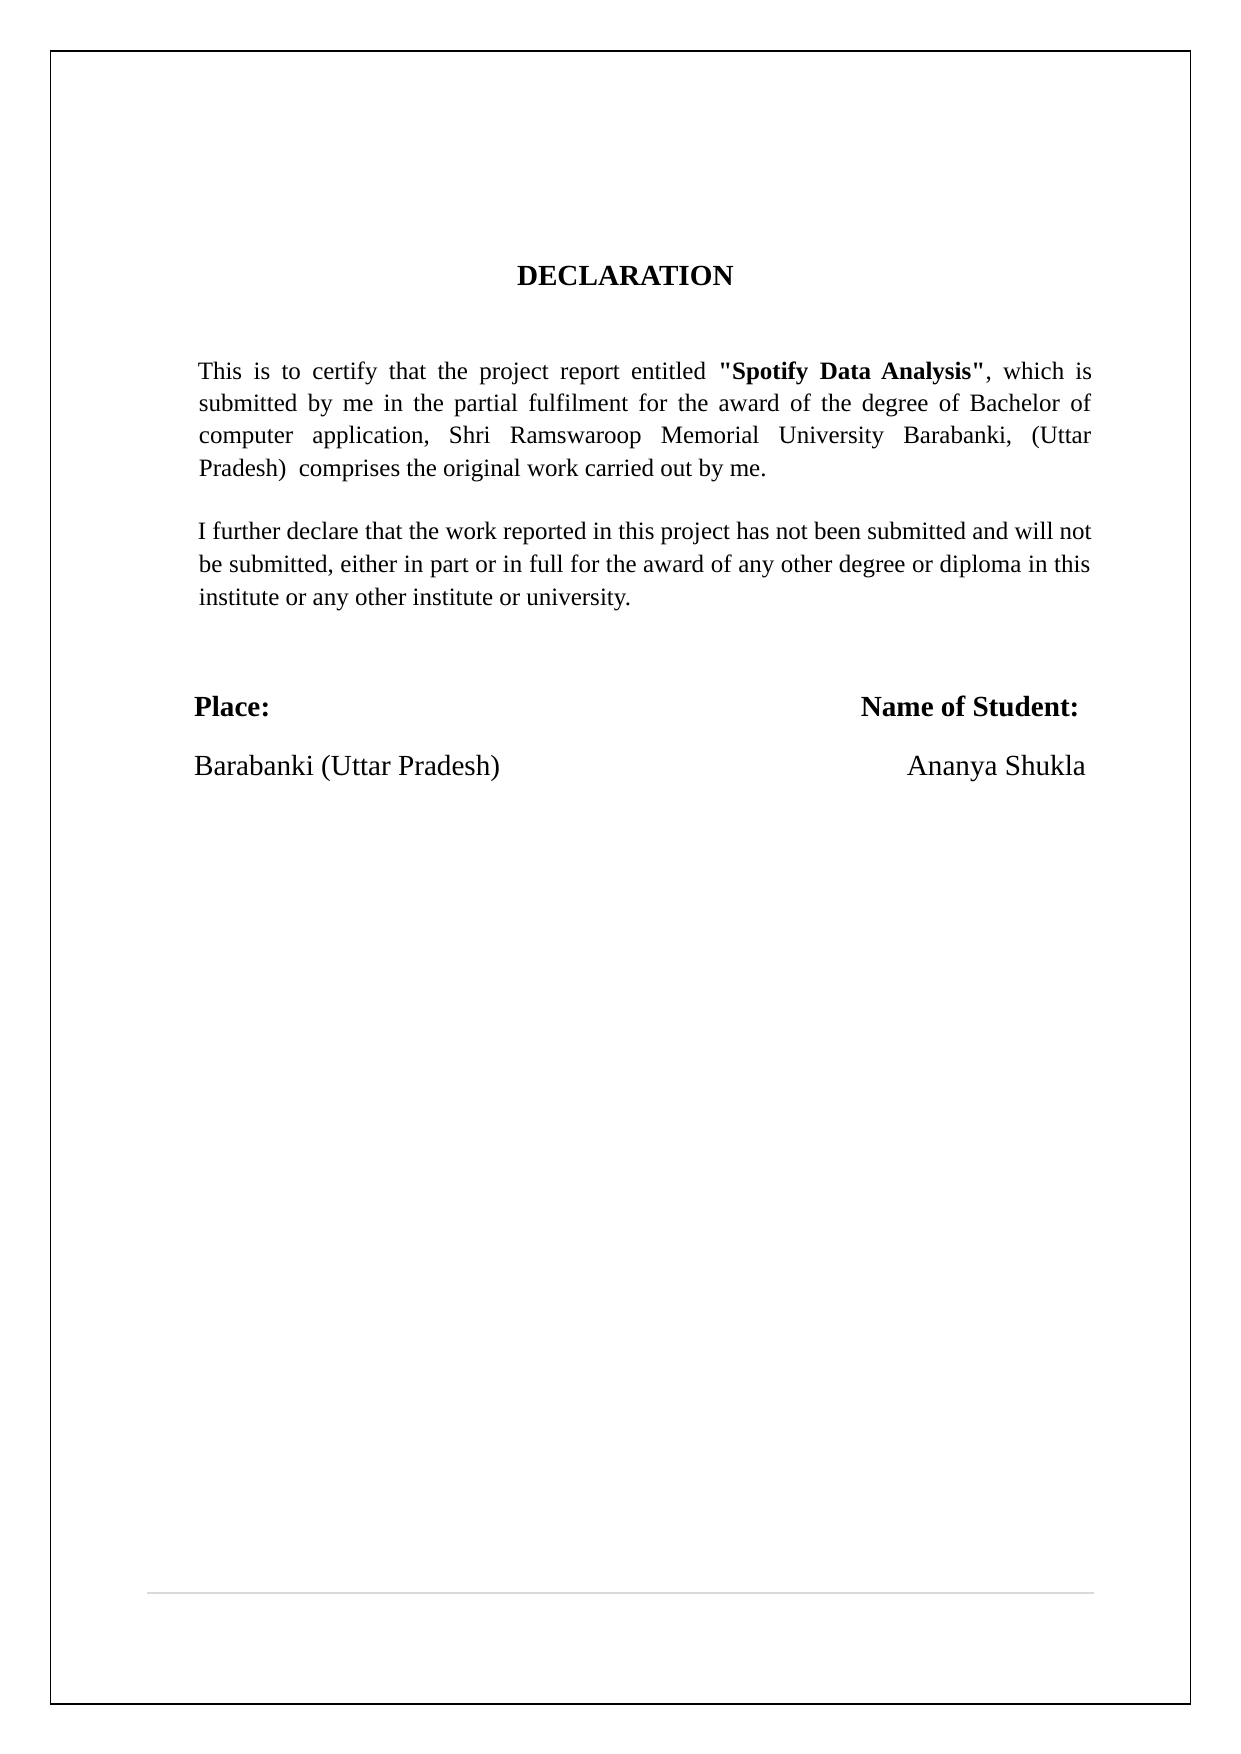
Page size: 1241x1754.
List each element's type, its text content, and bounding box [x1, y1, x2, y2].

text I further declare that the work reported in this project has not been submitted and will not be submitted, either in part or in full for the award of any other degree or diploma in this institute or any other institute or university. [198, 516, 1092, 611]
text Barabanki (Uttar Pradesh) Ananya Shukla [150, 748, 1092, 781]
text DECLARATION [196, 258, 1092, 291]
text This is to certify that the project report entitled "Spotify Data Analysis", which is submitted by me in the partial fulfilment for the award of the degree of Bachelor of computer application, Shri Ramswaroop Memorial University Barabanki, (Uttar Pradesh) comprises the original work carried out by me. [198, 356, 1092, 481]
text Place: Name of Student: [150, 689, 1092, 722]
